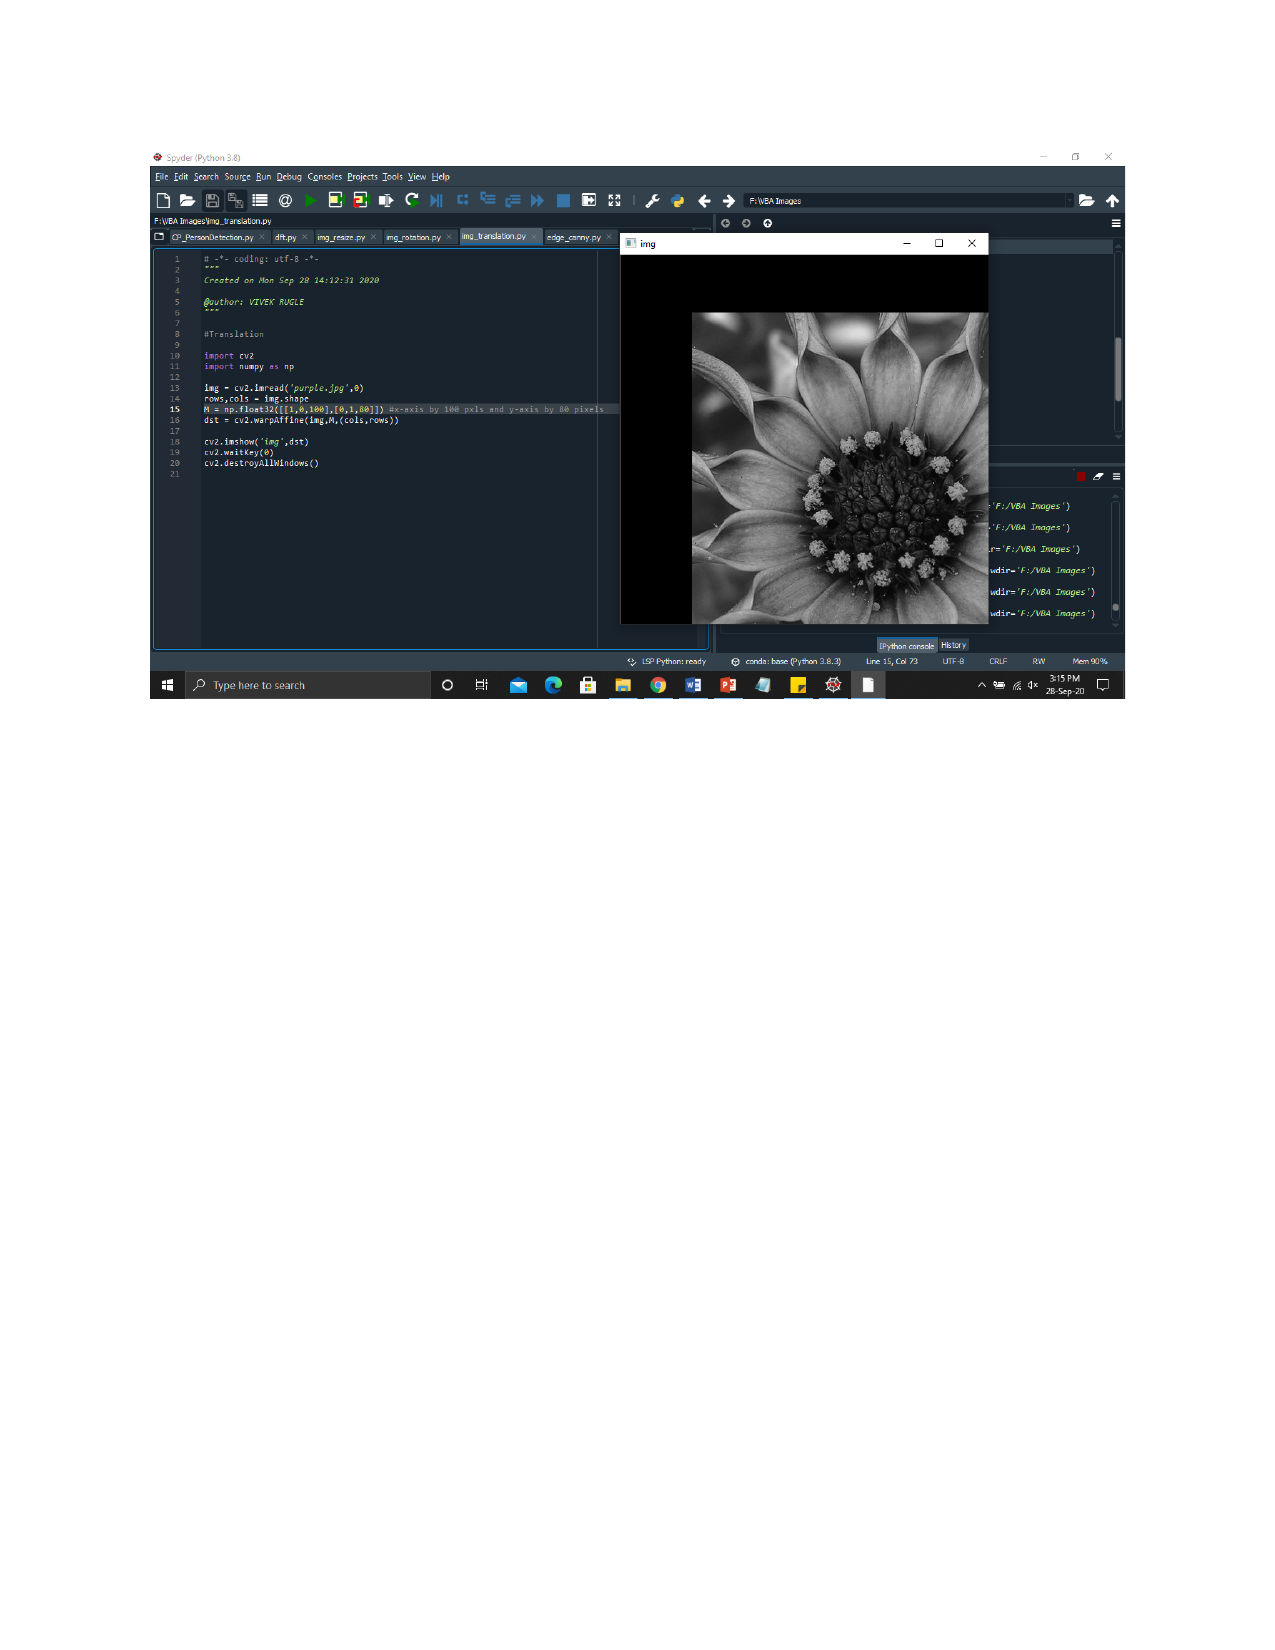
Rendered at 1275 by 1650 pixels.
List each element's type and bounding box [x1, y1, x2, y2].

picture [150, 150, 1125, 699]
